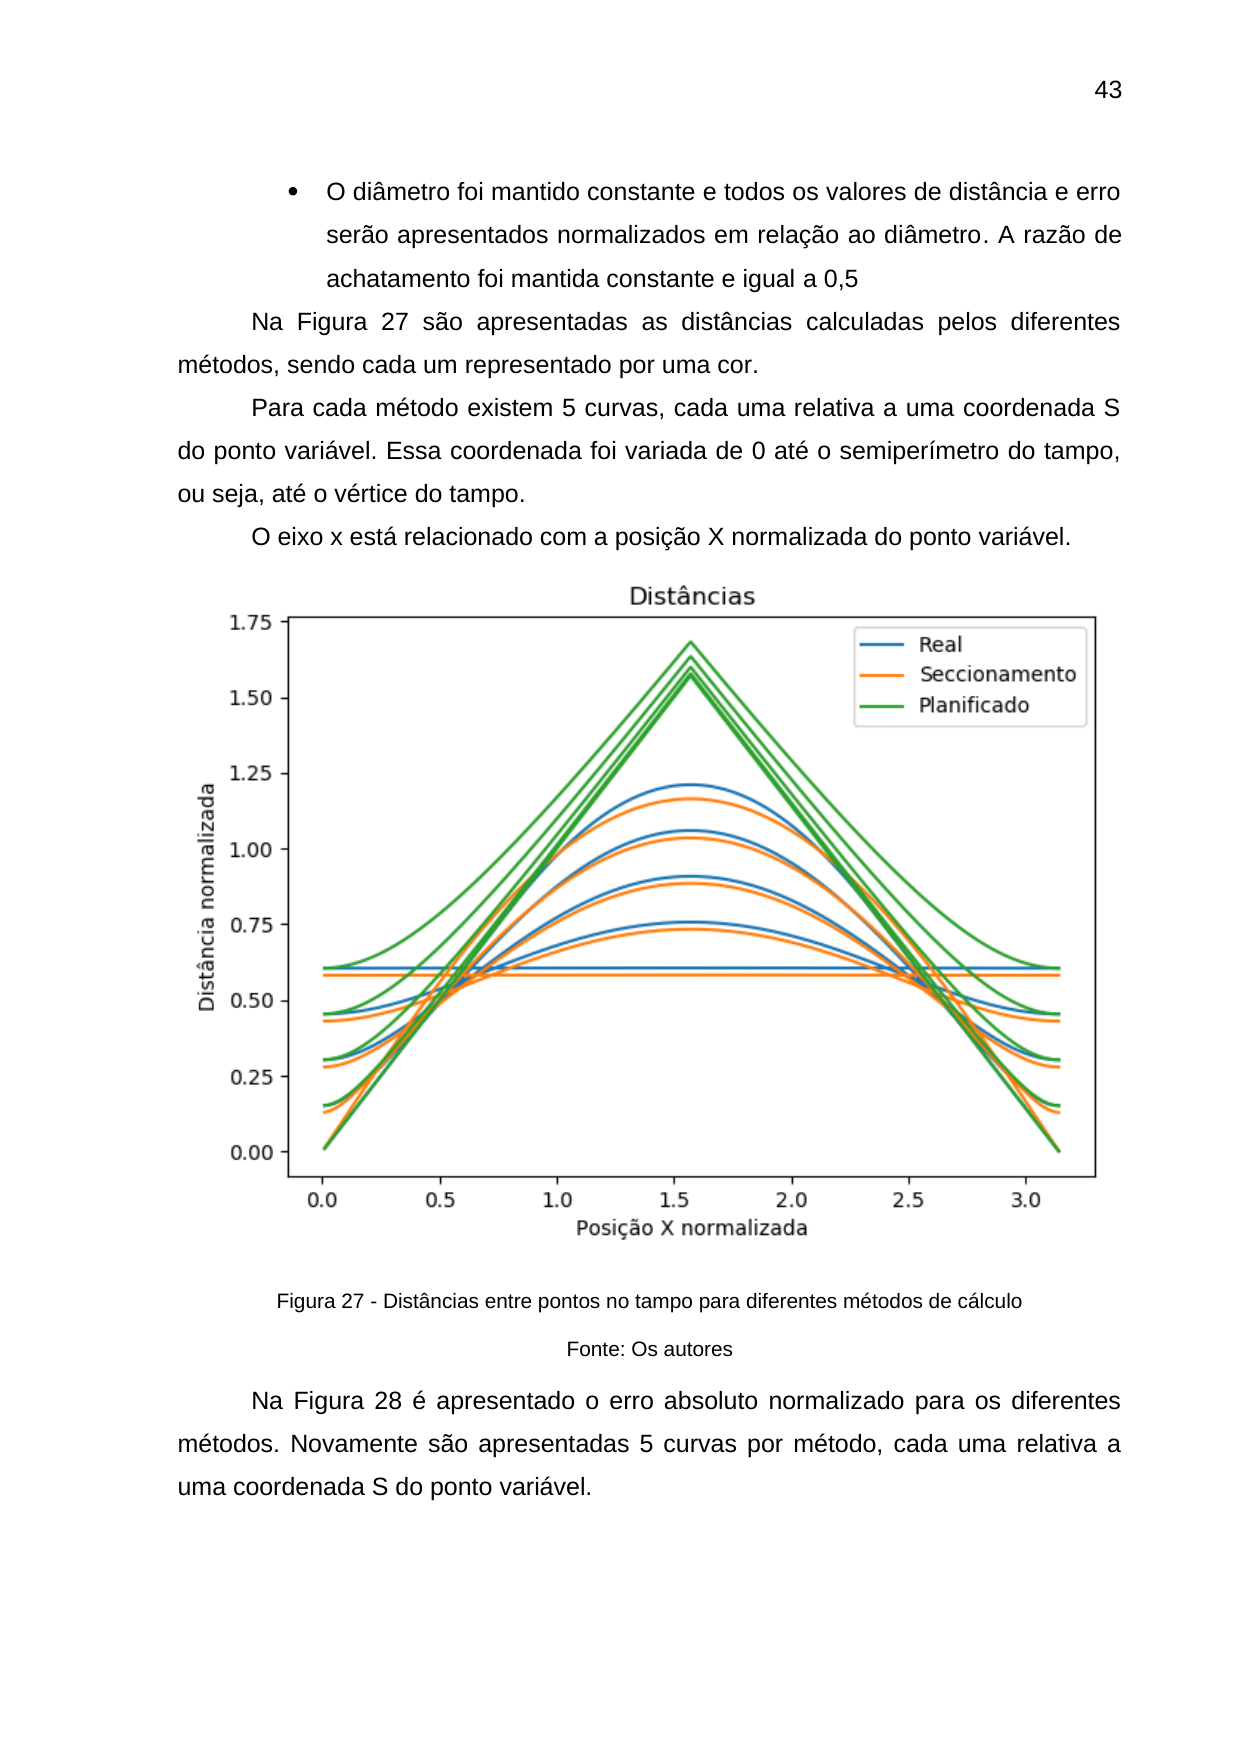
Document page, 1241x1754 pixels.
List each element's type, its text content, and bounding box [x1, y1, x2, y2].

text Na Figura 28 é apresentado o erro absoluto normalizado para os diferentes métodos. Novamente são apresentadas 5 curvas por método, cada uma relativa a uma coordenada S do ponto variável. [177, 1386, 1122, 1501]
text Figura 27 - Distâncias entre pontos no tampo para diferentes métodos de cálculo [177, 1289, 1122, 1313]
text Na Figura 27 são apresentadas as distâncias calculadas pelos diferentes métodos, sendo cada um representado por uma cor. [177, 307, 1122, 378]
text Para cada método existem 5 curvas, cada uma relativa a uma coordenada S do ponto variável. Essa coordenada foi variada de 0 até o semiperímetro do tampo, ou seja, até o vértice do tampo. [177, 393, 1122, 508]
text O eixo x está relacionado com a posição X normalizada do ponto variável. [177, 522, 1122, 551]
picture [177, 565, 1123, 1262]
text Fonte: Os autores [177, 1337, 1122, 1361]
list O diâmetro foi mantido constante e todos os valores de distância e erro serão apresentados normalizados em relação ao diâmetro. A razão de achatamento foi mantida constante e igual a 0,5 [288, 177, 1122, 292]
